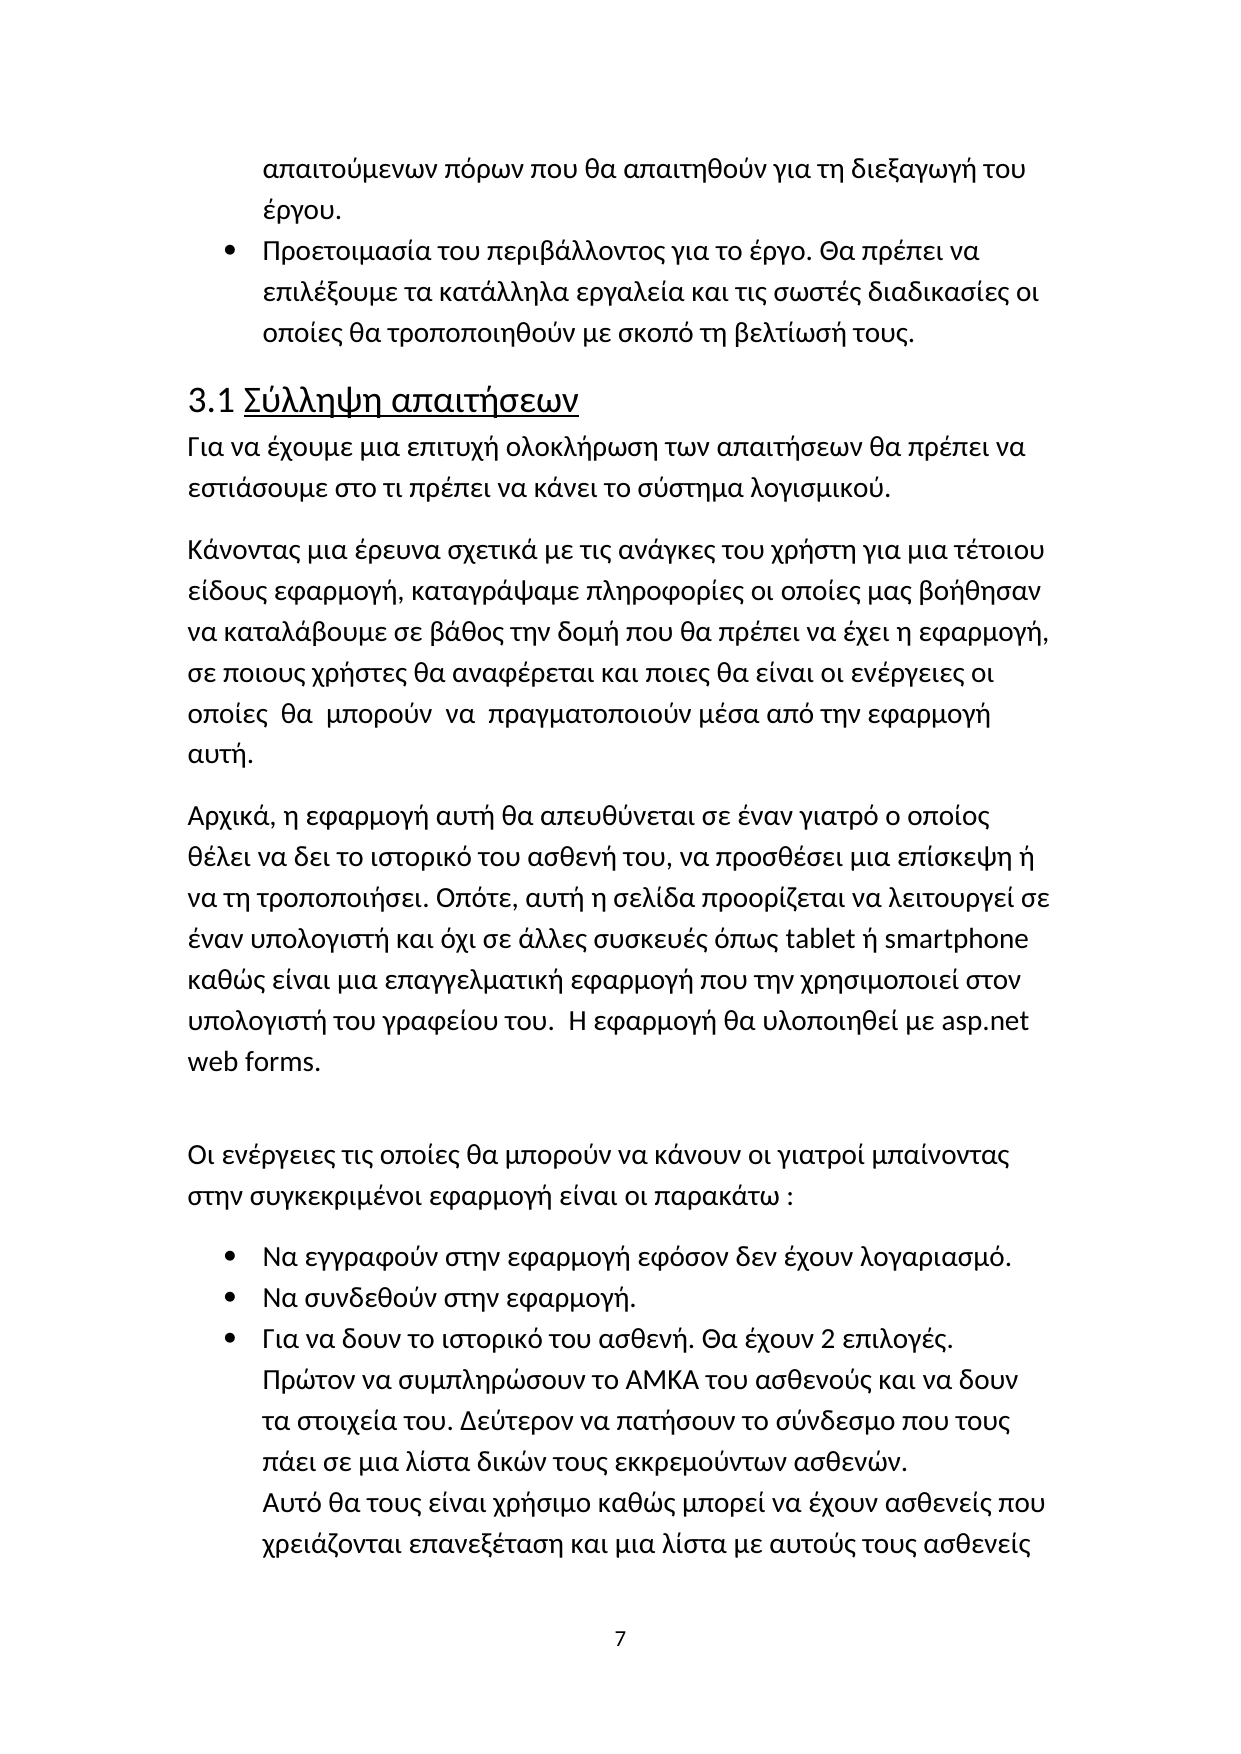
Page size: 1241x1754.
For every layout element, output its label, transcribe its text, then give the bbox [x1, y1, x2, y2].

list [262, 1484, 1053, 1561]
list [225, 150, 1053, 227]
text Κάνοντας μια έρευνα σχετικά με τις ανάγκες του χρήστη για μια τέτοιου είδους εφαρμογή, καταγράψαμε πληροφορίες οι οποίες μας βοήθησαν να καταλάβουμε σε βάθος την δομή που θα πρέπει να έχει η εφαρμογή, σε ποιους χρήστες θα αναφέρεται και ποιες θα είναι οι ενέργειες οι οποίες θα μπορούν να πραγματοποιούν μέσα από την εφαρμογή αυτή. [187, 531, 1053, 771]
list Για να δουν το ιστορικό του ασθενή. Θα έχουν 2 επιλογές. Πρώτον να συμπληρώσουν το ΑΜΚΑ του ασθενούς και να δουν τα στοιχεία του. Δεύτερον να πατήσουν το σύνδεσμο που τους πάει σε μια λίστα δικών τους εκκρεμούντων ασθενών. [225, 1320, 1053, 1479]
text Για να έχουμε μια επιτυχή ολοκλήρωση των απαιτήσεων θα πρέπει να εστιάσουμε στο τι πρέπει να κάνει το σύστημα λογισμικού. [187, 428, 1053, 505]
text Οι ενέργειες τις οποίες θα μπορούν να κάνουν οι γιατροί μπαίνοντας στην συγκεκριμένοι εφαρμογή είναι οι παρακάτω : [187, 1136, 1053, 1212]
text Αρχικά, η εφαρμογή αυτή θα απευθύνεται σε έναν γιατρό ο οποίος θέλει να δει το ιστορικό του ασθενή του, να προσθέσει μια επίσκεψη ή να τη τροποποιήσει. Οπότε, αυτή η σελίδα προορίζεται να λειτουργεί σε έναν υπολογιστή και όχι σε άλλες συσκευές όπως tablet ή smartphone καθώς είναι μια επαγγελματική εφαρμογή που την χρησιμοποιεί στον υπολογιστή του γραφείου του. H εφαρμογή θα υλοποιηθεί με asp.net web forms. [187, 797, 1053, 1111]
list Να εγγραφούν στην εφαρμογή εφόσον δεν έχουν λογαριασμό. [225, 1238, 1053, 1274]
list Προετοιμασία του περιβάλλοντος για το έργο. Θα πρέπει να επιλέξουμε τα κατάλληλα εργαλεία και τις σωστές διαδικασίες οι οποίες θα τροποποιηθούν με σκοπό τη βελτίωσή τους. [225, 232, 1053, 349]
subtitle 3.1 Σύλληψη απαιτήσεων [187, 376, 1053, 421]
list Να συνδεθούν στην εφαρμογή. [225, 1279, 1053, 1315]
